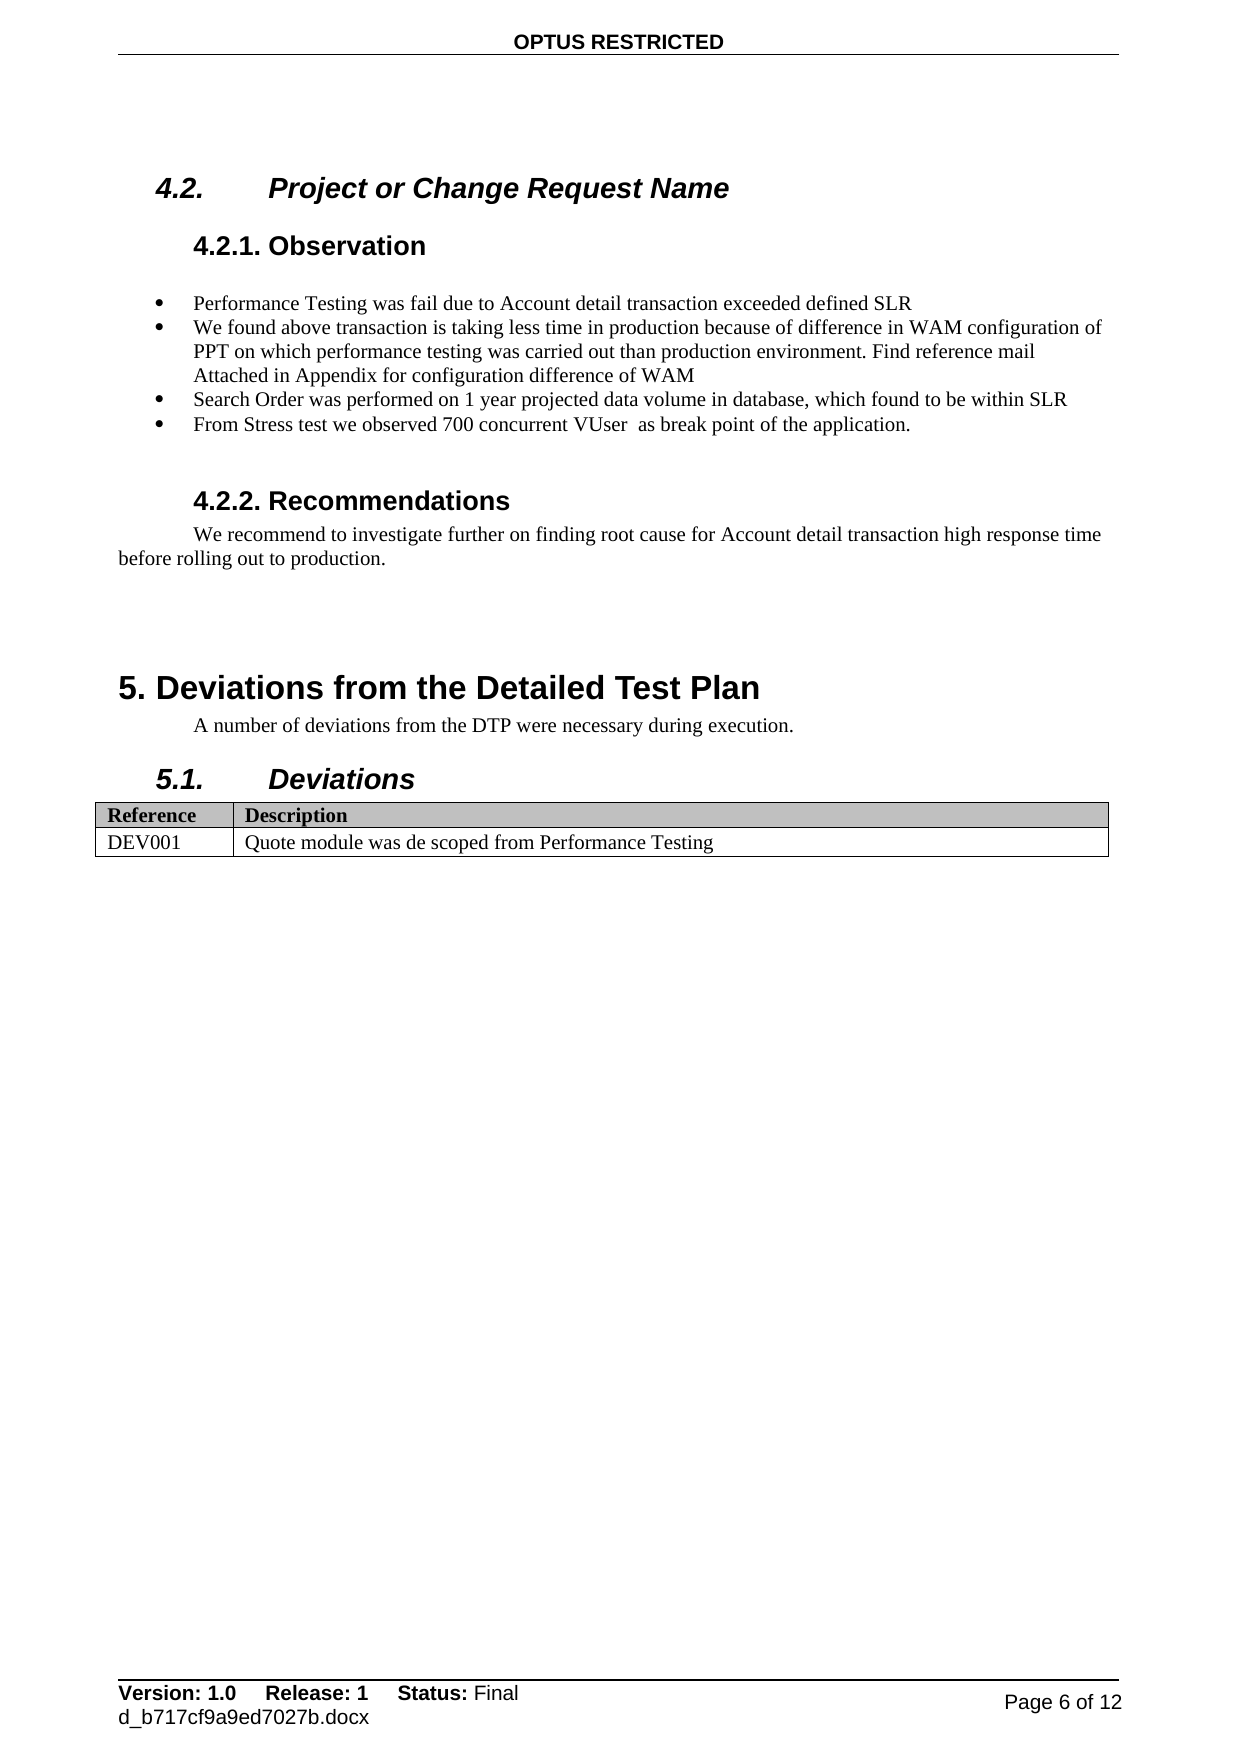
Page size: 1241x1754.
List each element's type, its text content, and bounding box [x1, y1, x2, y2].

list From Stress test we observed 700 concurrent VUser as break point of the application. [156, 411, 1122, 436]
table_cell Quote module was de scoped from Performance Testing [234, 828, 1108, 856]
table_header Description [234, 803, 1108, 827]
list We found above transaction is taking less time in production because of difference in WAM configuration of [156, 315, 1122, 339]
subtitle Observation [193, 229, 1122, 261]
subtitle Project or Change Request Name [156, 171, 1122, 204]
text PPT on which performance testing was carried out than production environment. Find reference mail [118, 339, 1122, 363]
table_cell DEV001 [96, 828, 233, 856]
text Attached in Appendix for configuration difference of WAM [118, 363, 1122, 387]
subtitle Recommendations [193, 484, 1122, 516]
text A number of deviations from the DTP were necessary during execution. [193, 713, 1122, 737]
list Search Order was performed on 1 year projected data volume in database, which found to be within SLR [156, 387, 1122, 411]
subtitle Deviations from the Detailed Test Plan [118, 668, 1122, 707]
text We recommend to investigate further on finding root cause for Account detail transaction high response time before rolling out to production. [118, 522, 1122, 570]
subtitle Deviations [156, 762, 1122, 796]
list Performance Testing was fail due to Account detail transaction exceeded defined SLR [156, 291, 1122, 315]
table_header Reference [96, 803, 233, 827]
